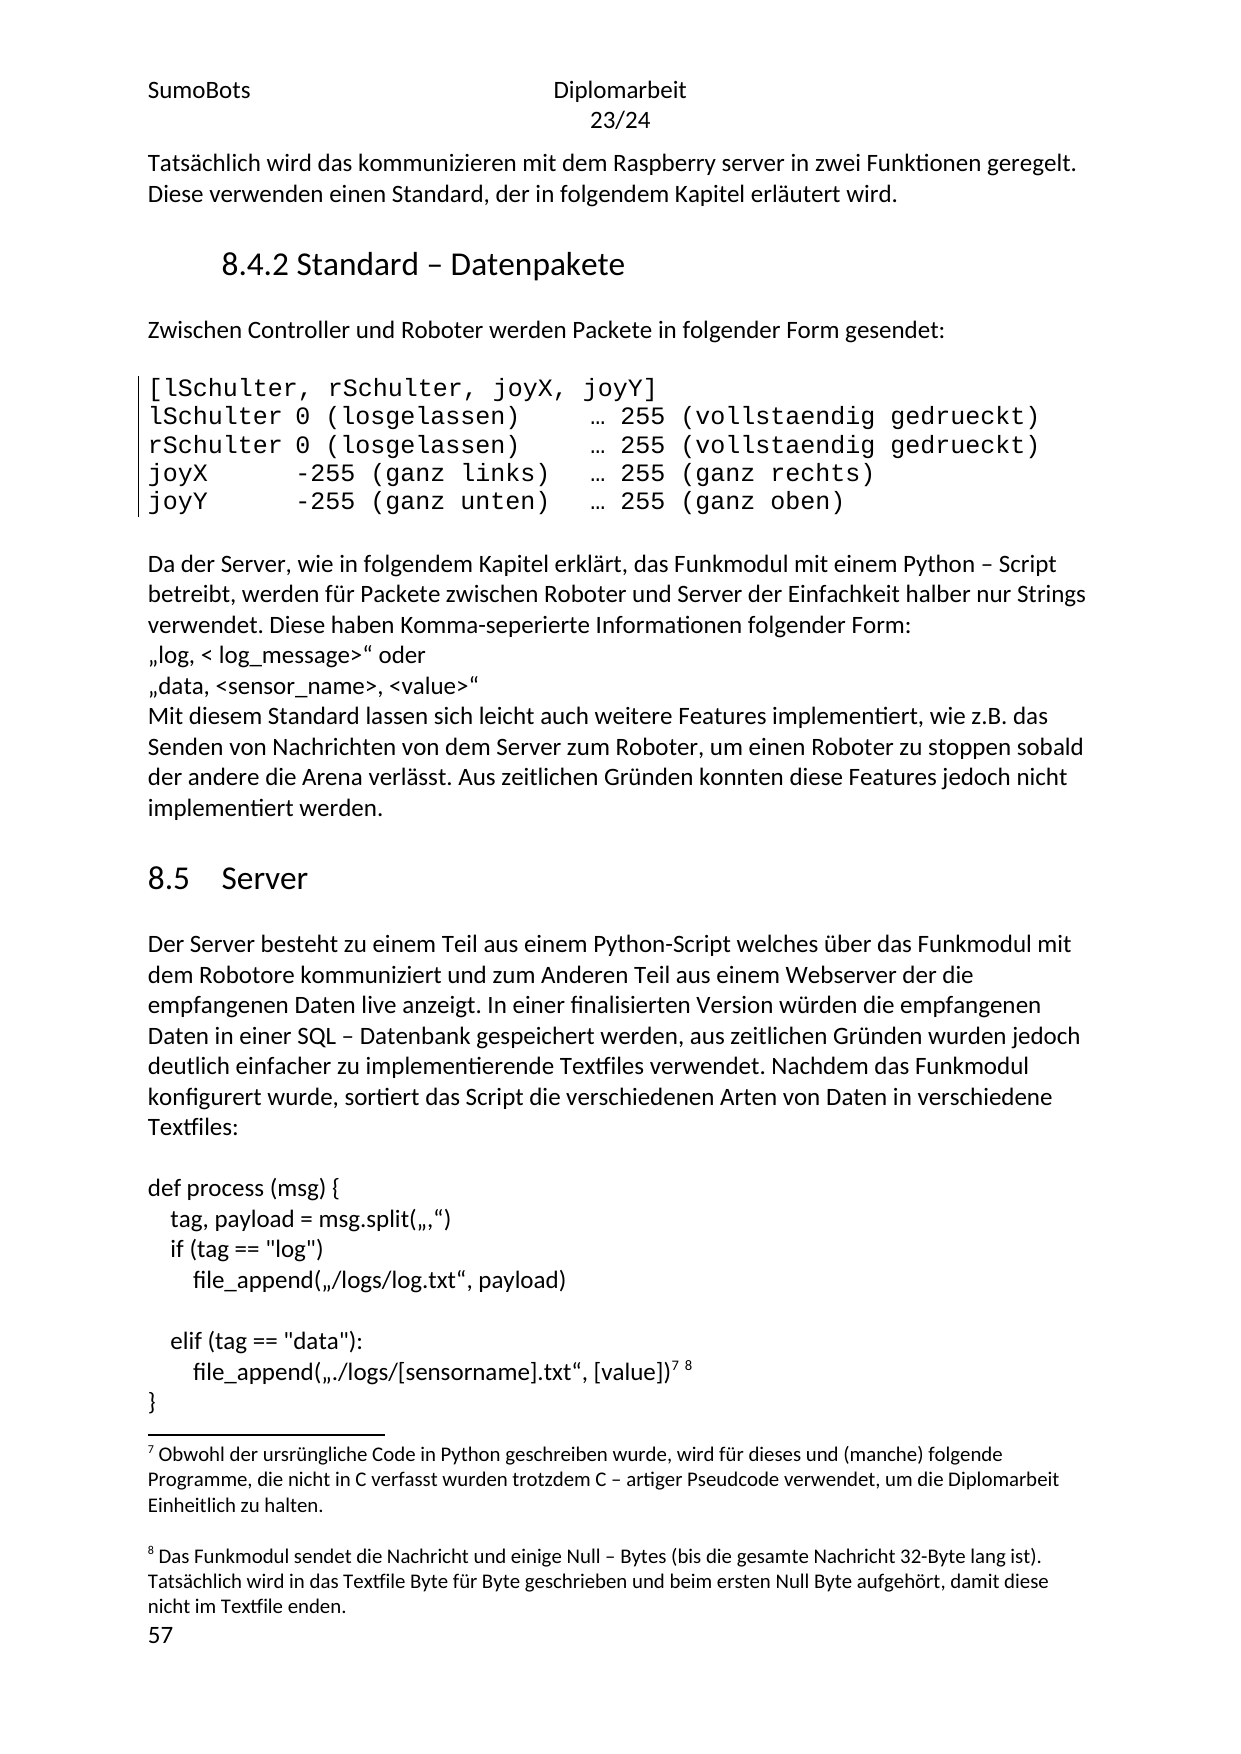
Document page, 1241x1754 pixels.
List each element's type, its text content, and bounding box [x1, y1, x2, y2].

text Da der Server, wie in folgendem Kapitel erklärt, das Funkmodul mit einem Python – Script betreibt, werden für Packete zwischen Roboter und Server der Einfachkeit halber nur Strings verwendet. Diese haben Komma-seperierte Informationen folgender Form: [148, 548, 1093, 639]
text tag, payload = msg.split(„,“) [148, 1203, 1093, 1234]
text Zwischen Controller und Roboter werden Packete in folgender Form gesendet: [148, 314, 1093, 345]
text elif (tag == "data"): [148, 1325, 1093, 1356]
text lSchulter 0 (losgelassen) … 255 (vollstaendig gedrueckt) [148, 404, 1093, 432]
text } [148, 1386, 1093, 1417]
text file_append(„/logs/log.txt“, payload) [148, 1264, 1093, 1295]
text Tatsächlich wird das kommunizieren mit dem Raspberry server in zwei Funktionen geregelt. Diese verwenden einen Standard, der in folgendem Kapitel erläutert wird. [148, 148, 1093, 209]
subtitle Standard – Datenpakete [221, 243, 1093, 284]
text „log, < log_message>“ oder [148, 639, 1093, 670]
text Der Server besteht zu einem Teil aus einem Python-Script welches über das Funkmodul mit dem Robotore kommuniziert und zum Anderen Teil aus einem Webserver der die empfangenen Daten live anzeigt. In einer finalisierten Version würden die empfangenen Daten in einer SQL – Datenbank gespeichert werden, aus zeitlichen Gründen wurden jedoch deutlich einfacher zu implementierende Textfiles verwendet. Nachdem das Funkmodul konfigurert wurde, sortiert das Script die verschiedenen Arten von Daten in verschiedene Textfiles: [148, 928, 1093, 1142]
text [lSchulter, rSchulter, joyX, joyY] [148, 376, 1093, 404]
text Mit diesem Standard lassen sich leicht auch weitere Features implementiert, wie z.B. das Senden von Nachrichten von dem Server zum Roboter, um einen Roboter zu stoppen sobald der andere die Arena verlässt. Aus zeitlichen Gründen konnten diese Features jedoch nicht implementiert werden. [148, 700, 1093, 822]
text joyY -255 (ganz unten) … 255 (ganz oben) [148, 489, 1093, 517]
text „data, <sensor_name>, <value>“ [148, 670, 1093, 700]
text joyX -255 (ganz links) … 255 (ganz rechts) [148, 461, 1093, 489]
text file_append(„./logs/[sensorname].txt“, [value]) [148, 1356, 1093, 1386]
text def process (msg) { [148, 1173, 1093, 1203]
text if (tag == "log") [148, 1234, 1093, 1264]
text rSchulter 0 (losgelassen) … 255 (vollstaendig gedrueckt) [148, 432, 1093, 461]
subtitle Server [148, 857, 1093, 898]
